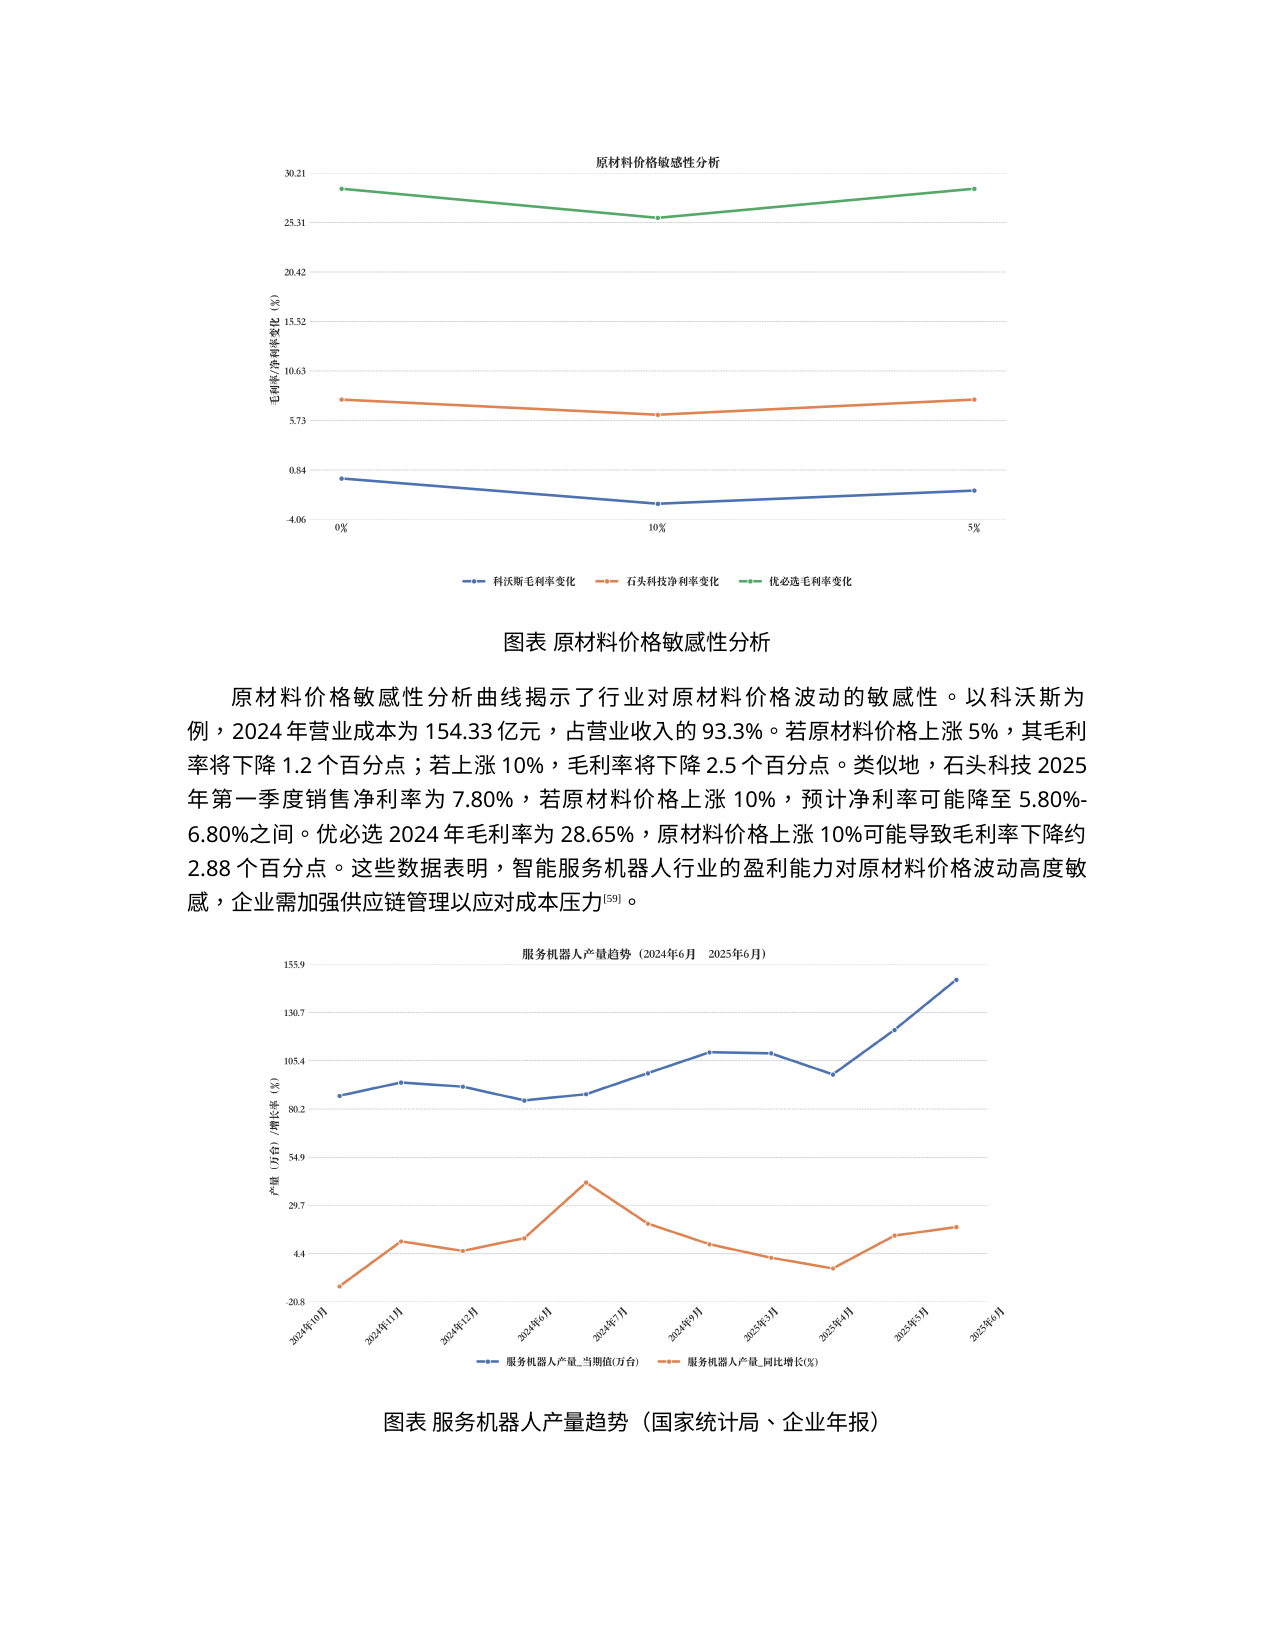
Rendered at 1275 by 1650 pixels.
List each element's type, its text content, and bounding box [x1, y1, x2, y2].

text 原材料价格敏感性分析曲线揭示了行业对原材料价格波动的敏感性。以科沃斯为例，2024年营业成本为154.33亿元，占营业收入的93.3%。若原材料价格上涨5%，其毛利率将下降1.2个百分点；若上涨10%，毛利率将下降2.5个百分点。类似地，石头科技2025年第一季度销售净利率为7.80%，若原材料价格上涨10%，预计净利率可能降至5.80%-6.80%之间。优必选2024年毛利率为28.65%，原材料价格上涨10%可能导致毛利率下降约2.88个百分点。这些数据表明，智能服务机器人行业的盈利能力对原材料价格波动高度敏感，企业需加强供应链管理以应对成本压力[59]。 [187, 682, 1087, 917]
text 图表 原材料价格敏感性分析 [187, 627, 1087, 657]
picture [262, 150, 1013, 598]
text 图表 服务机器人产量趋势（国家统计局、企业年报） [187, 1407, 1087, 1437]
picture [262, 941, 1013, 1378]
